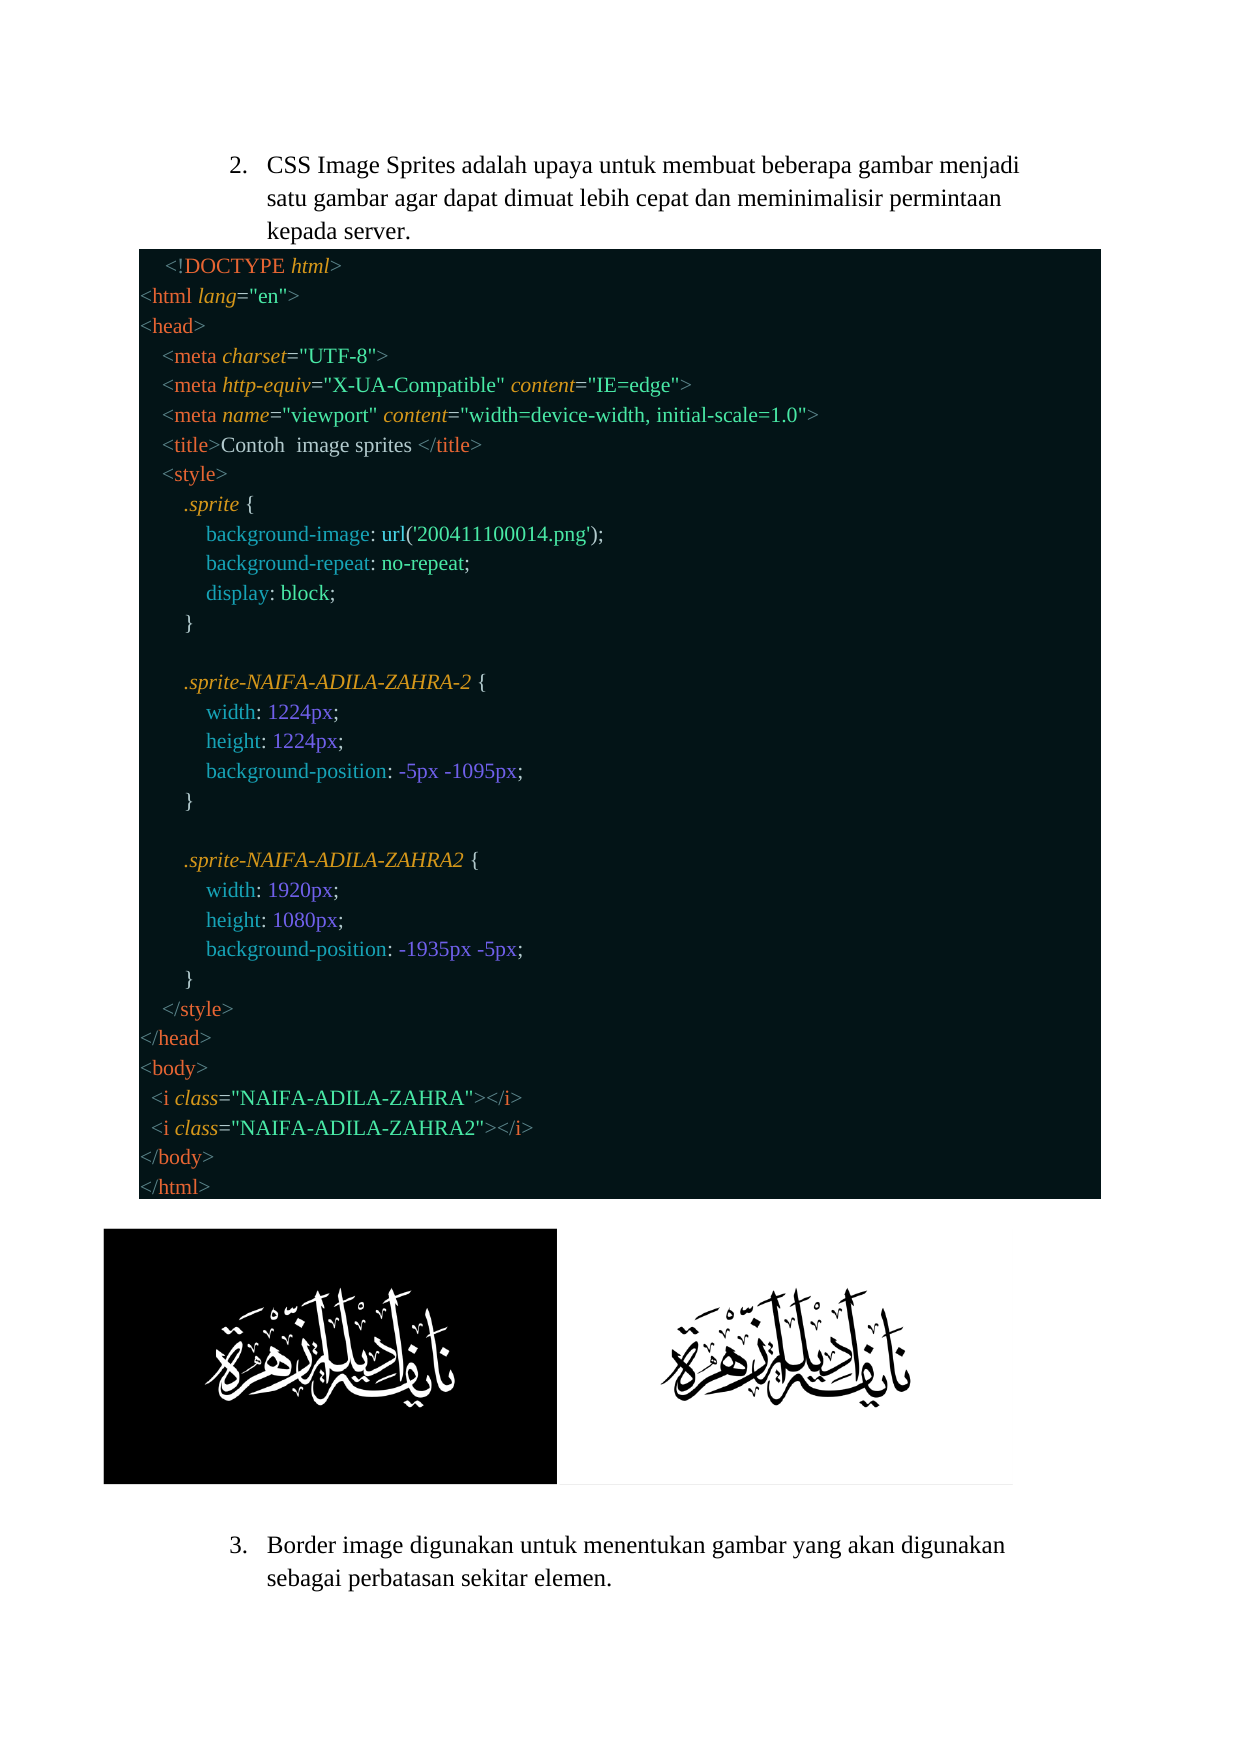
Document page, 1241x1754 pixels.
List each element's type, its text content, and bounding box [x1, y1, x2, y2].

text background-image: url('200411100014.png'); [139, 516, 1101, 546]
text background-repeat: no-repeat; [139, 546, 1101, 576]
list CSS Image Sprites adalah upaya untuk membuat beberapa gambar menjadi satu gambar agar dapat dimuat lebih cepat dan meminimalisir permintaan kepada server. [229, 150, 1028, 245]
text } [139, 783, 1101, 813]
text .sprite-NAIFA-ADILA-ZAHRA2 { [139, 843, 1101, 872]
text background-position: -5px -1095px; [139, 754, 1101, 783]
text display: block; [139, 576, 1101, 605]
text width: 1920px; [139, 872, 1101, 902]
text <meta name="viewport" content="width=device-width, initial-scale=1.0"> [139, 397, 1101, 427]
text <head> [139, 308, 1101, 338]
text .sprite { [139, 487, 1101, 516]
text <html lang="en"> [139, 279, 1101, 308]
text <i class="NAIFA-ADILA-ZAHRA2"></i> [139, 1110, 1101, 1140]
text </head> [139, 1021, 1101, 1051]
text <body> [139, 1051, 1101, 1080]
text <!DOCTYPE html> [139, 249, 1101, 279]
text width: 1224px; [139, 694, 1101, 724]
picture [102, 1227, 1014, 1485]
text </html> [139, 1169, 1101, 1199]
text .sprite-NAIFA-ADILA-ZAHRA-2 { [139, 665, 1101, 694]
text </style> [139, 991, 1101, 1021]
text <title>Contoh image sprites </title> [139, 427, 1101, 457]
text height: 1224px; [139, 724, 1101, 754]
text background-position: -1935px -5px; [139, 932, 1101, 962]
text height: 1080px; [139, 902, 1101, 932]
text <i class="NAIFA-ADILA-ZAHRA"></i> [139, 1080, 1101, 1110]
text <meta charset="UTF-8"> [139, 338, 1101, 368]
text } [139, 605, 1101, 635]
text </body> [139, 1140, 1101, 1169]
list Border image digunakan untuk menentukan gambar yang akan digunakan sebagai perbatasan sekitar elemen. [229, 1530, 1028, 1592]
text <meta http-equiv="X-UA-Compatible" content="IE=edge"> [139, 368, 1101, 397]
text <style> [139, 457, 1101, 487]
text } [139, 962, 1101, 991]
